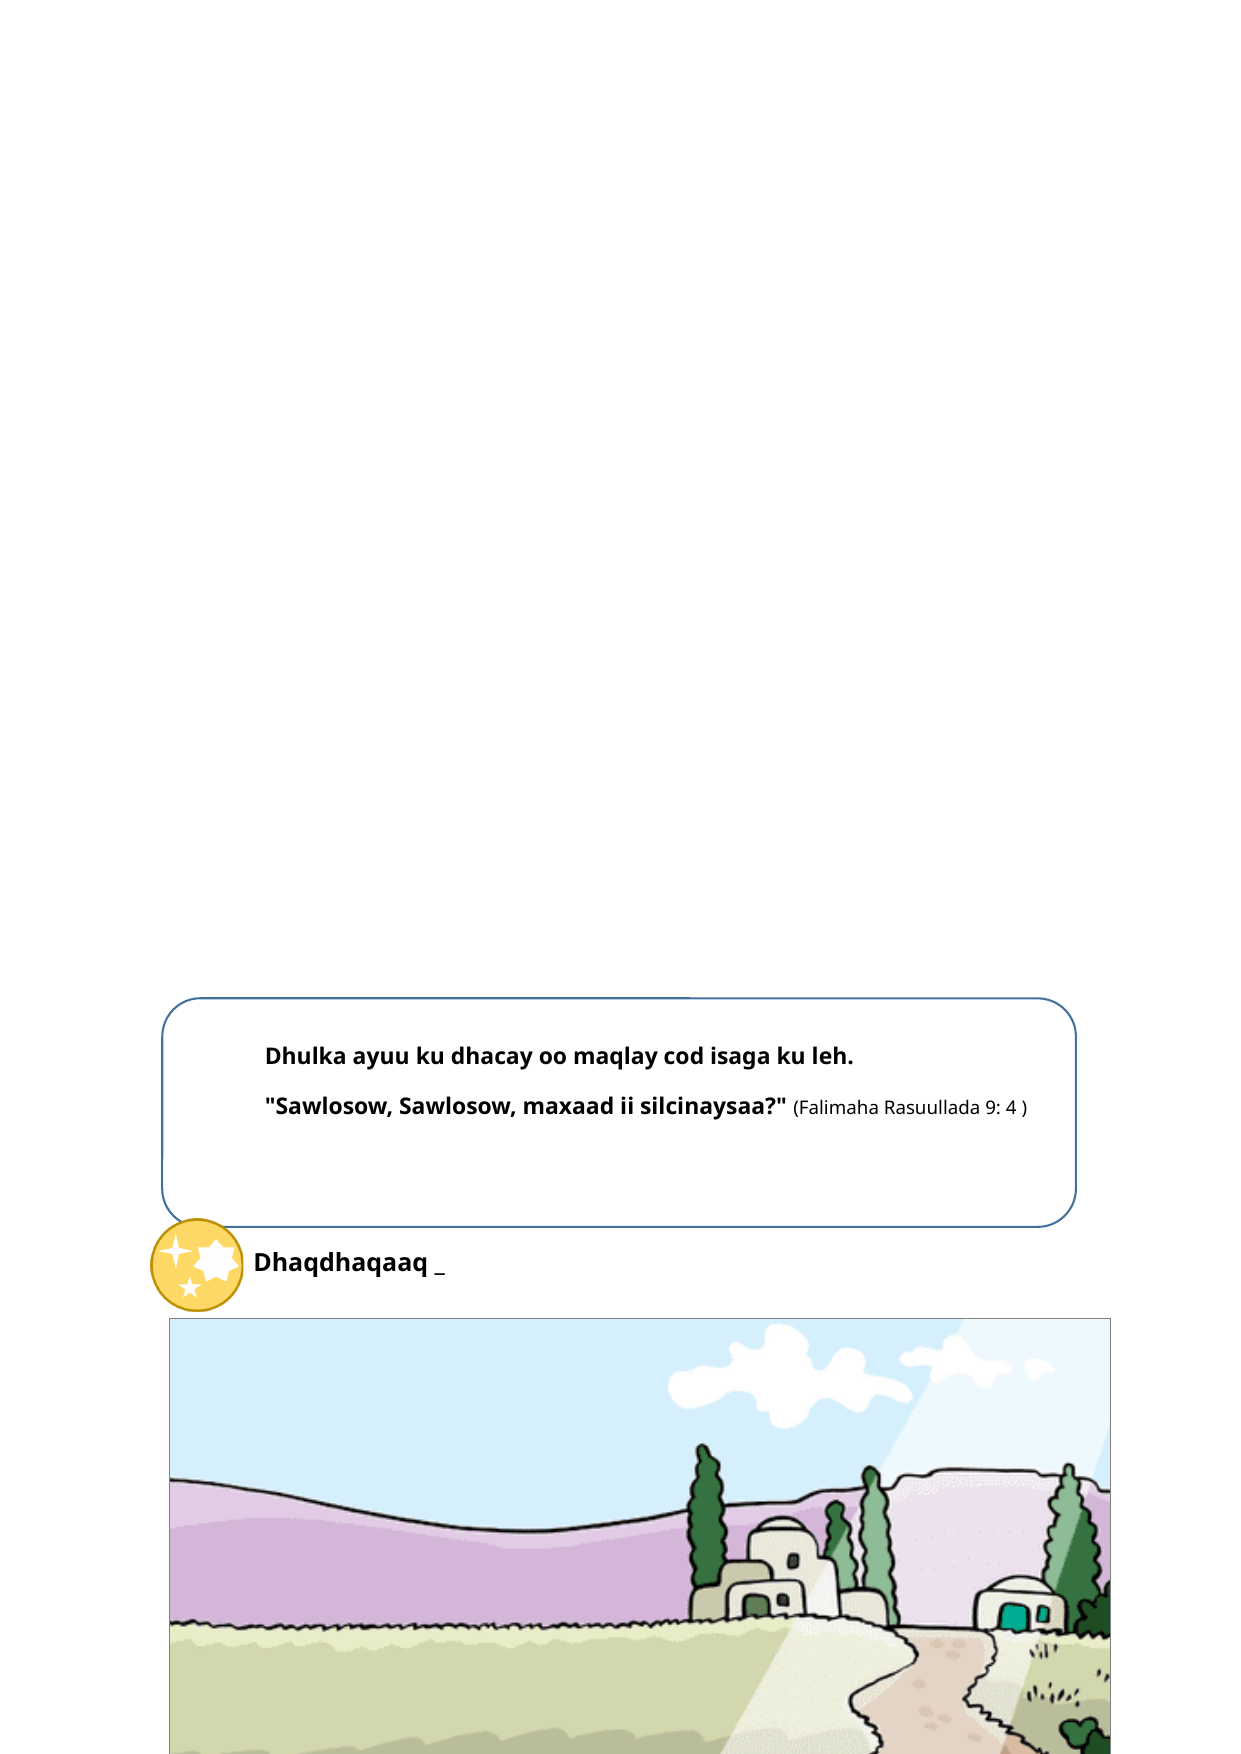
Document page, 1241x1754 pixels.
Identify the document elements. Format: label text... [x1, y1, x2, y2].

picture [170, 1319, 1110, 1754]
text Dhulka ayuu ku dhacay oo maqlay cod isaga ku leh. [150, 1040, 1090, 1071]
text "Sawlosow, Sawlosow, maxaad ii silcinaysaa?" (Falimaha Rasuullada 9: 4 ) [150, 1090, 1090, 1121]
picture [150, 1218, 244, 1312]
text Dhaqdhaqaaq _ [244, 1244, 1090, 1278]
